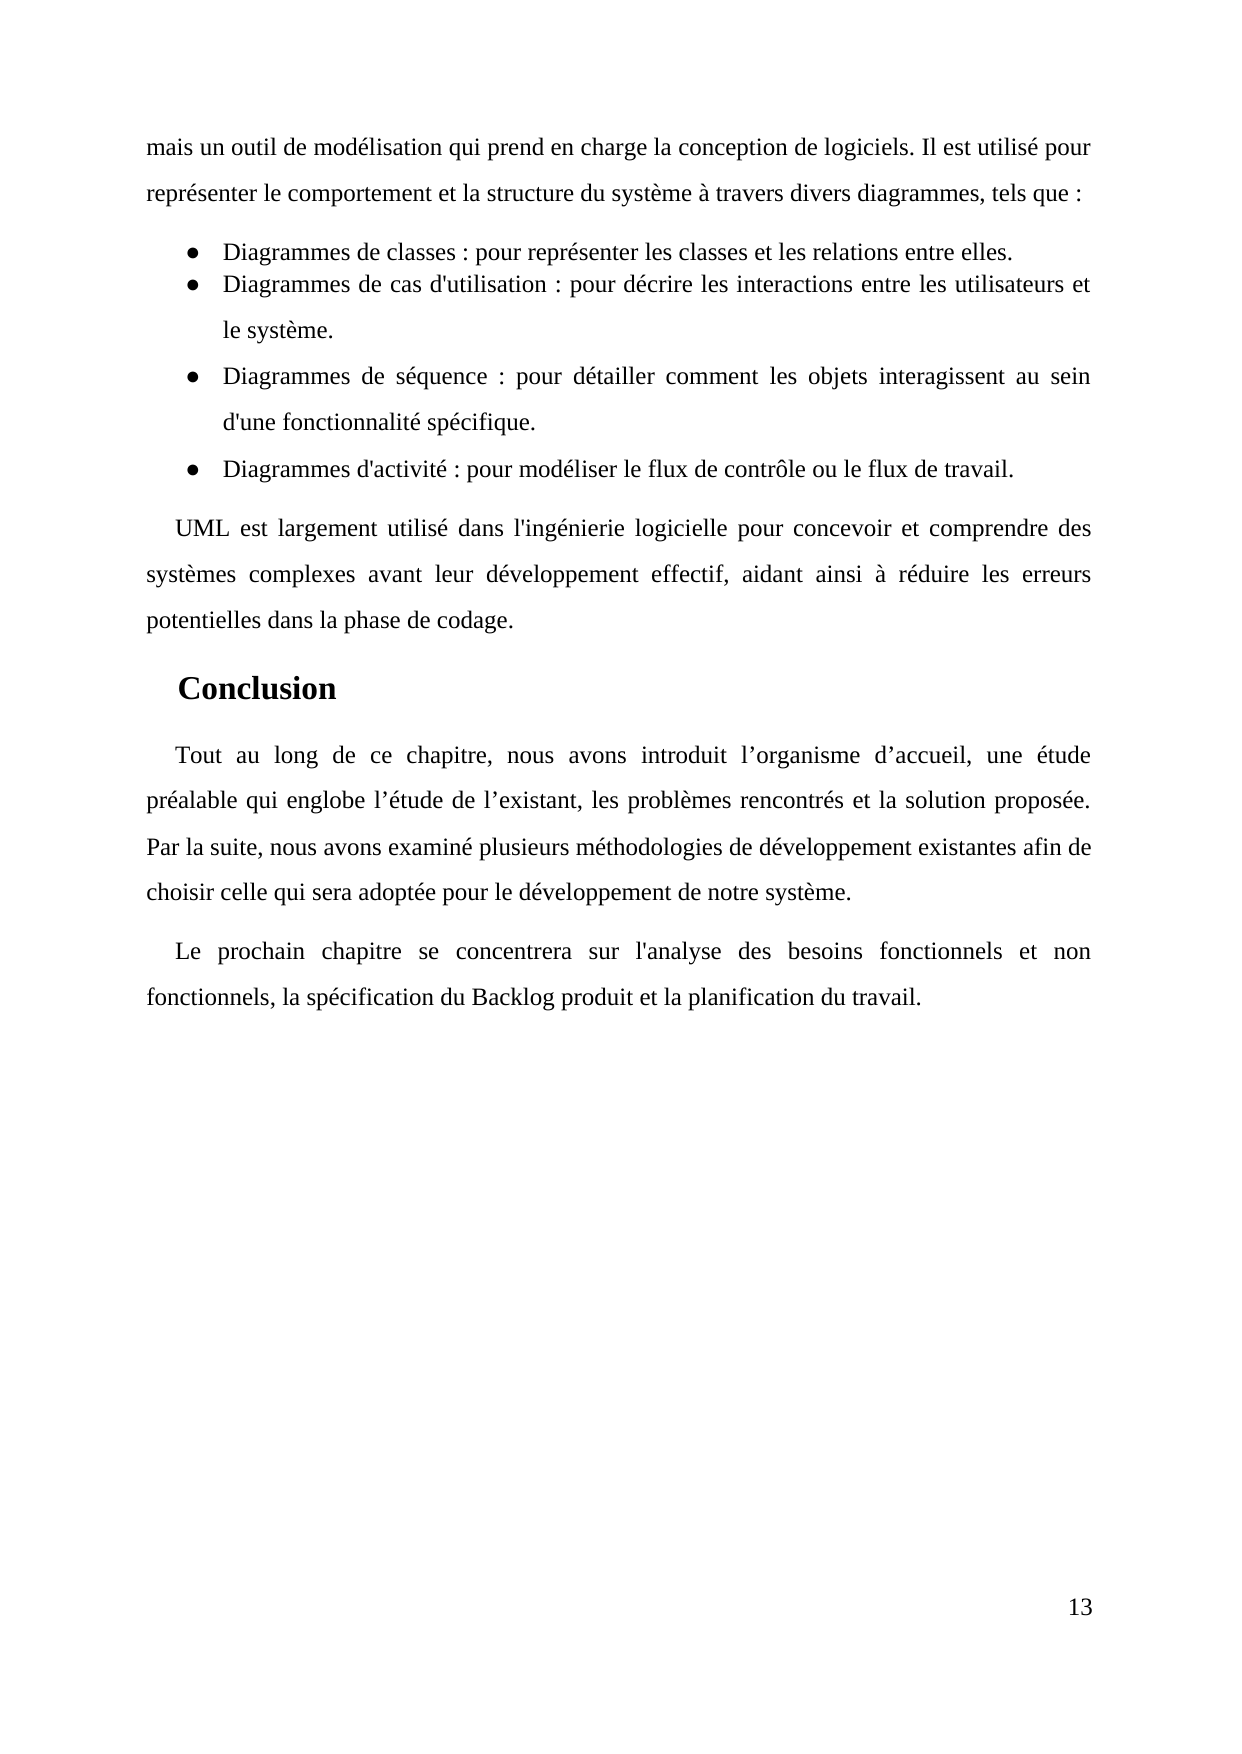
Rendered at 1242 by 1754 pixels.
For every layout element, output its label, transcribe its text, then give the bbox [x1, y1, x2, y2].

list Diagrammes de classes : pour représenter les classes et les relations entre elles. [185, 237, 1092, 266]
list Diagrammes d'activité : pour modéliser le flux de contrôle ou le flux de travail. [185, 454, 1092, 482]
text Conclusion [177, 668, 1092, 707]
text Le prochain chapitre se concentrera sur l'analyse des besoins fonctionnels et non fonctionnels, la spécification du Backlog produit et la planification du travail. [146, 936, 1092, 1011]
text Tout au long de ce chapitre, nous avons introduit l’organisme d’accueil, une étude préalable qui englobe l’étude de l’existant, les problèmes rencontrés et la solution proposée. Par la suite, nous avons examiné plusieurs méthodologies de développement existantes afin de choisir celle qui sera adoptée pour le développement de notre système. [146, 740, 1092, 906]
text UML est largement utilisé dans l'ingénierie logicielle pour concevoir et comprendre des systèmes complexes avant leur développement effectif, aidant ainsi à réduire les erreurs potentielles dans la phase de codage. [146, 513, 1092, 633]
list Diagrammes de séquence : pour détailler comment les objets interagissent au sein d'une fonctionnalité spécifique. [185, 361, 1092, 436]
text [146, 132, 1092, 207]
list Diagrammes de cas d'utilisation : pour décrire les interactions entre les utilisateurs et le système. [185, 269, 1092, 343]
